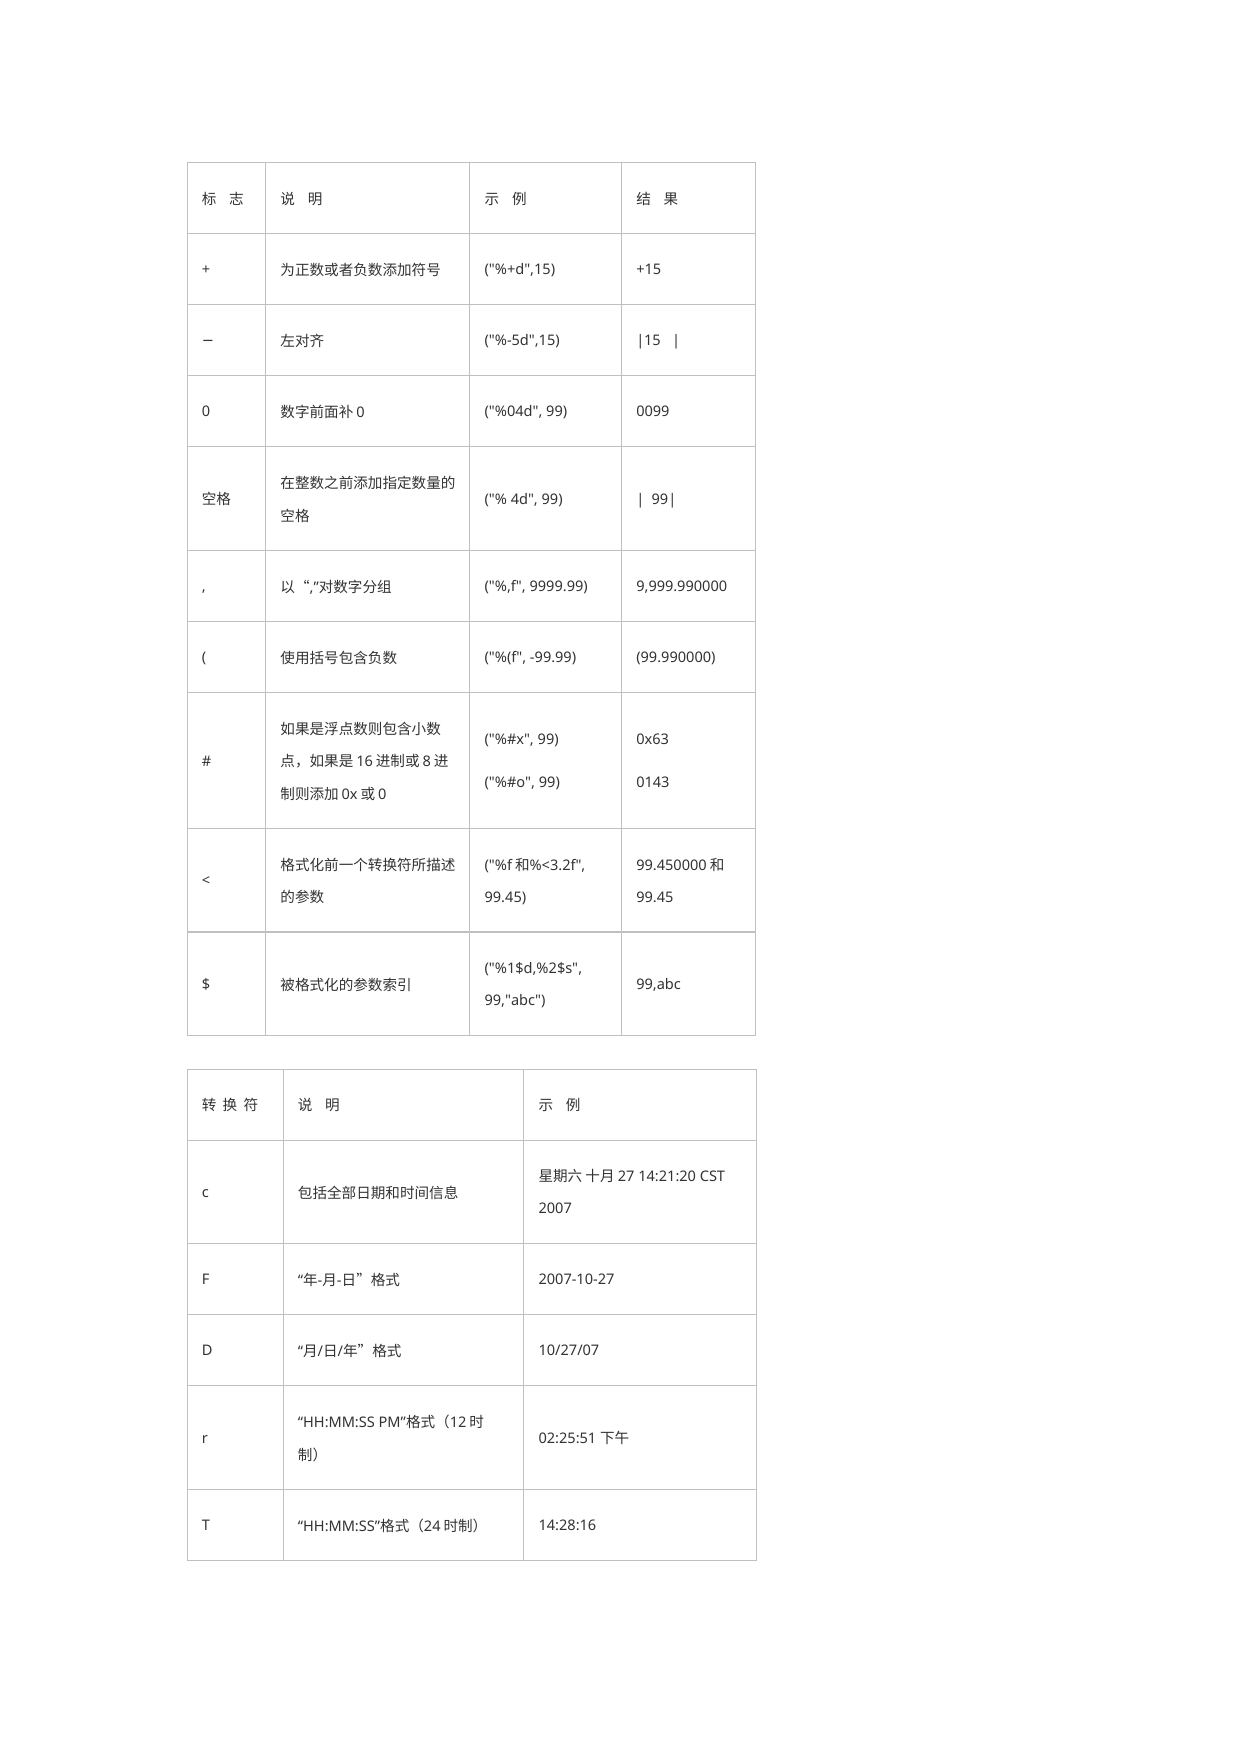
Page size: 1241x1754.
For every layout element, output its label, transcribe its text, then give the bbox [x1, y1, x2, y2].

table_cell 在整数之前添加指定数量的空格 [266, 447, 469, 550]
table_cell 被格式化的参数索引 [266, 933, 469, 1035]
table_cell ("% 4d", 99) [470, 447, 621, 550]
table_header 结 果 [622, 163, 755, 233]
table_header 说 明 [266, 163, 469, 233]
table_cell “月/日/年”格式 [284, 1315, 523, 1385]
table_cell ("%-5d",15) [470, 305, 621, 375]
table_cell ("%(f", -99.99) [470, 622, 621, 692]
table_cell +15 [622, 234, 755, 304]
table_cell 99.450000和99.45 [622, 829, 755, 931]
table_cell “年-月-日”格式 [284, 1244, 523, 1314]
table_cell 10/27/07 [524, 1315, 756, 1385]
table_cell 0 [188, 376, 265, 446]
table_cell 格式化前一个转换符所描述的参数 [266, 829, 469, 931]
table_cell D [188, 1315, 283, 1385]
table_cell # [188, 693, 265, 828]
table_cell 左对齐 [266, 305, 469, 375]
table_cell r [188, 1386, 283, 1489]
table_cell ("%,f", 9999.99) [470, 551, 621, 621]
table_cell 2007-10-27 [524, 1244, 756, 1314]
table_cell 9,999.990000 [622, 551, 755, 621]
table_cell < [188, 829, 265, 931]
table_cell − [188, 305, 265, 375]
table_cell c [188, 1141, 283, 1243]
table_cell 14:28:16 [524, 1490, 756, 1560]
table_cell |15 | [622, 305, 755, 375]
table_cell 99,abc [622, 933, 755, 1035]
table_cell 0x63 0143 [622, 693, 755, 828]
table_cell “HH:MM:SS”格式（24时制） [284, 1490, 523, 1560]
table_header 示 例 [470, 163, 621, 233]
table_cell 使用括号包含负数 [266, 622, 469, 692]
table_cell 以“,”对数字分组 [266, 551, 469, 621]
table_cell + [188, 234, 265, 304]
table_cell ("%f和%<3.2f", 99.45) [470, 829, 621, 931]
table_header 标 志 [188, 163, 265, 233]
table_cell T [188, 1490, 283, 1560]
table_header 示 例 [524, 1070, 756, 1139]
table_cell (99.990000) [622, 622, 755, 692]
table_cell 02:25:51 下午 [524, 1386, 756, 1489]
table_cell 空格 [188, 447, 265, 550]
table_cell 数字前面补0 [266, 376, 469, 446]
table_cell ( [188, 622, 265, 692]
table_cell ("%1$d,%2$s", 99,"abc") [470, 933, 621, 1035]
table_cell “HH:MM:SS PM”格式（12时制） [284, 1386, 523, 1489]
table_cell 包括全部日期和时间信息 [284, 1141, 523, 1243]
table_header 转 换 符 [188, 1070, 283, 1139]
table_cell , [188, 551, 265, 621]
table_cell $ [188, 933, 265, 1035]
table_header 说 明 [284, 1070, 523, 1139]
table_cell ("%04d", 99) [470, 376, 621, 446]
table_cell 为正数或者负数添加符号 [266, 234, 469, 304]
table_cell 星期六 十月 27 14:21:20 CST 2007 [524, 1141, 756, 1243]
table_cell ("%+d",15) [470, 234, 621, 304]
table_cell ("%#x", 99) ("%#o", 99) [470, 693, 621, 828]
table_cell 0099 [622, 376, 755, 446]
table_cell F [188, 1244, 283, 1314]
table_cell | 99| [622, 447, 755, 550]
table_cell 如果是浮点数则包含小数点，如果是16进制或8进制则添加0x或0 [266, 693, 469, 828]
